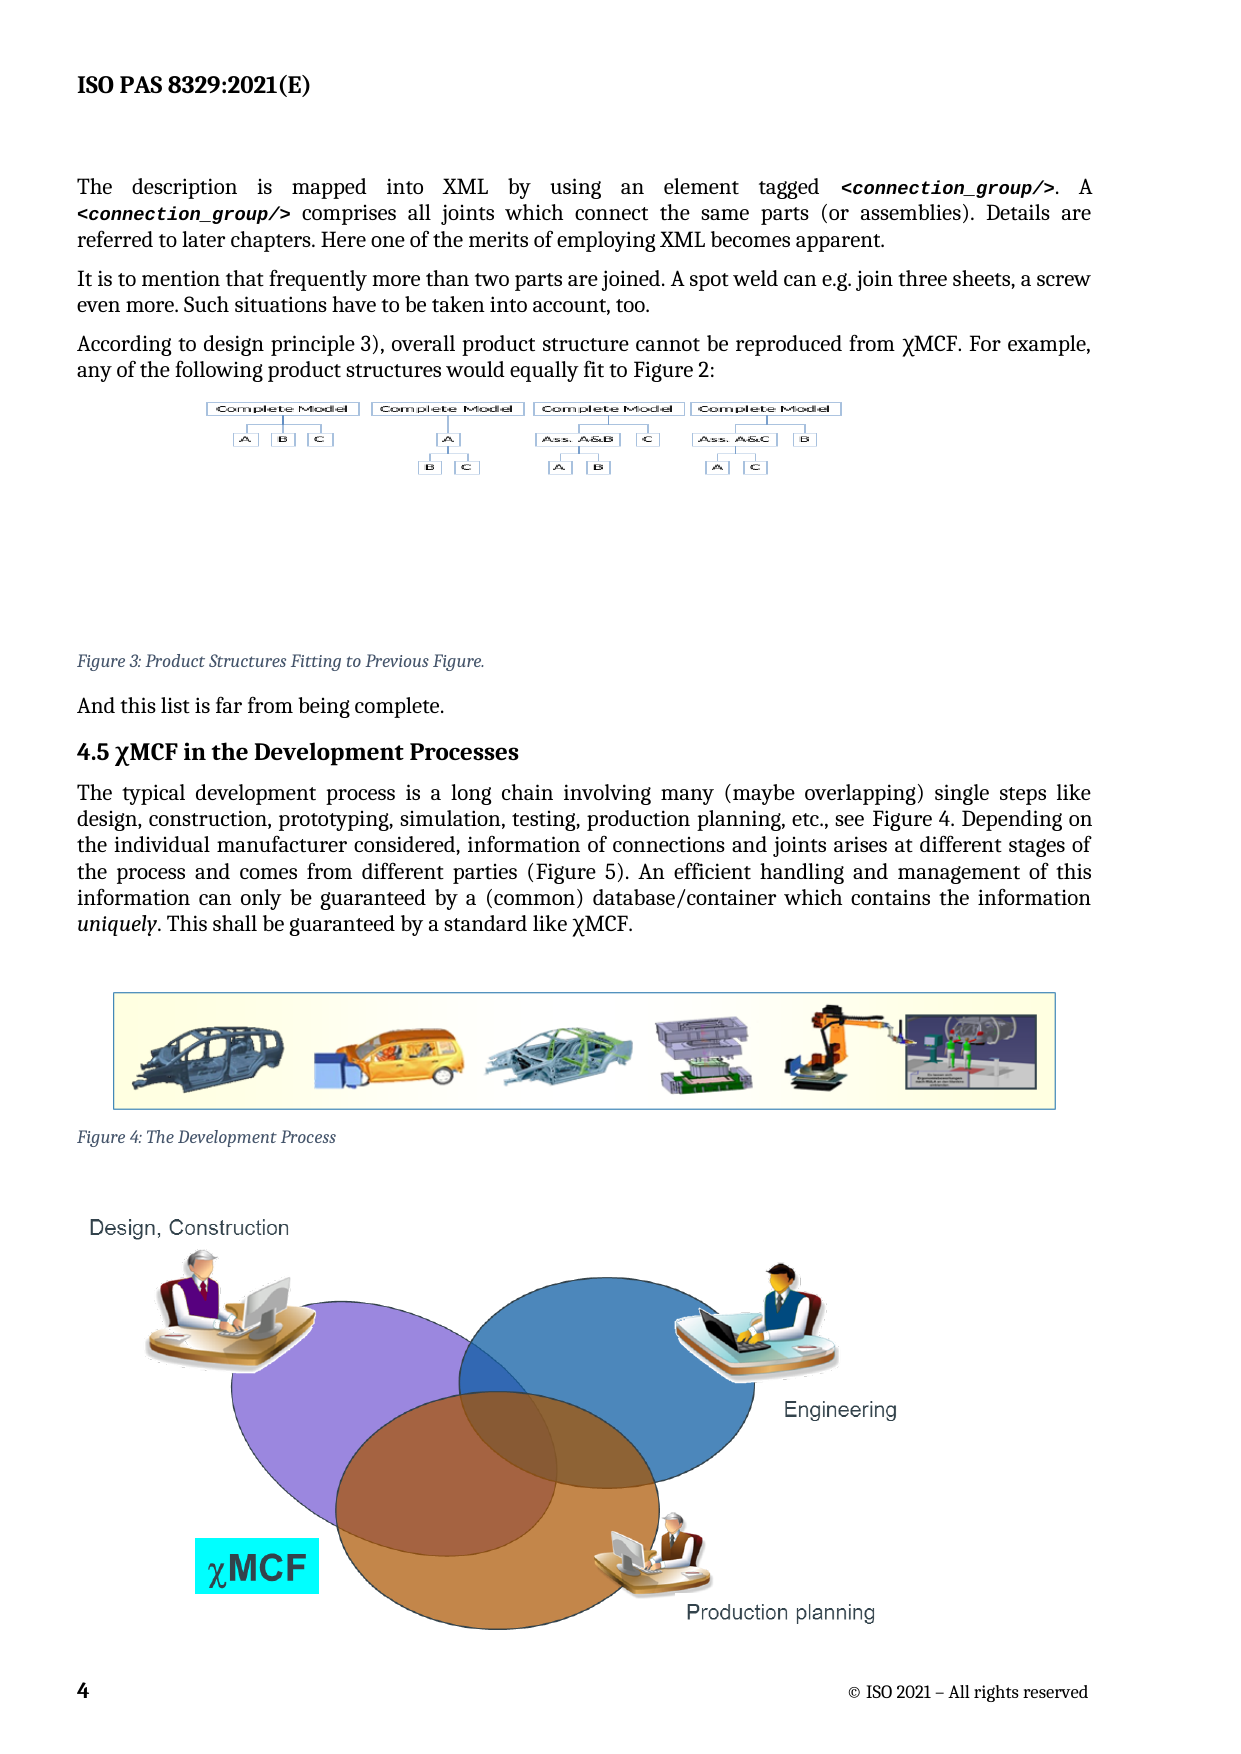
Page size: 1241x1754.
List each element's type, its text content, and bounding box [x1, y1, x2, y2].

text The description is mapped into XML by using an element tagged <connection_group/>. A <connection_group/> comprises all joints which connect the same parts (or assemblies). Details are referred to later chapters. Here one of the merits of employing XML becomes apparent. [77, 174, 1092, 253]
text The typical development process is a long chain involving many (maybe overlapping) single steps like design, construction, prototyping, simulation, testing, production planning, etc., see Figure 4. Depending on the individual manufacturer considered, information of connections and joints arises at different stages of the process and comes from different parties (Figure 5). An efficient handling and management of this information can only be guaranteed by a (common) database/container which contains the information uniquely. This shall be guaranteed by a standard like χMCF. [77, 779, 1092, 938]
text And this list is far from being complete. [77, 693, 1092, 719]
subtitle χMCF in the Development Processes [77, 738, 1092, 767]
text Figure 4: The Development Process [77, 1126, 1092, 1148]
text It is to mention that frequently more than two parts are joined. A spot weld can e.g. join three sheets, a screw even more. Such situations have to be taken into account, too. [77, 265, 1092, 318]
text According to design principle 3), overall product structure cannot be reproduced from χMCF. For example, any of the following product structures would equally fit to Figure 2: [77, 331, 1092, 383]
picture [76, 1207, 911, 1637]
text Figure 3: Product Structures Fitting to Previous Figure. [77, 651, 1092, 672]
picture [110, 988, 1059, 1114]
